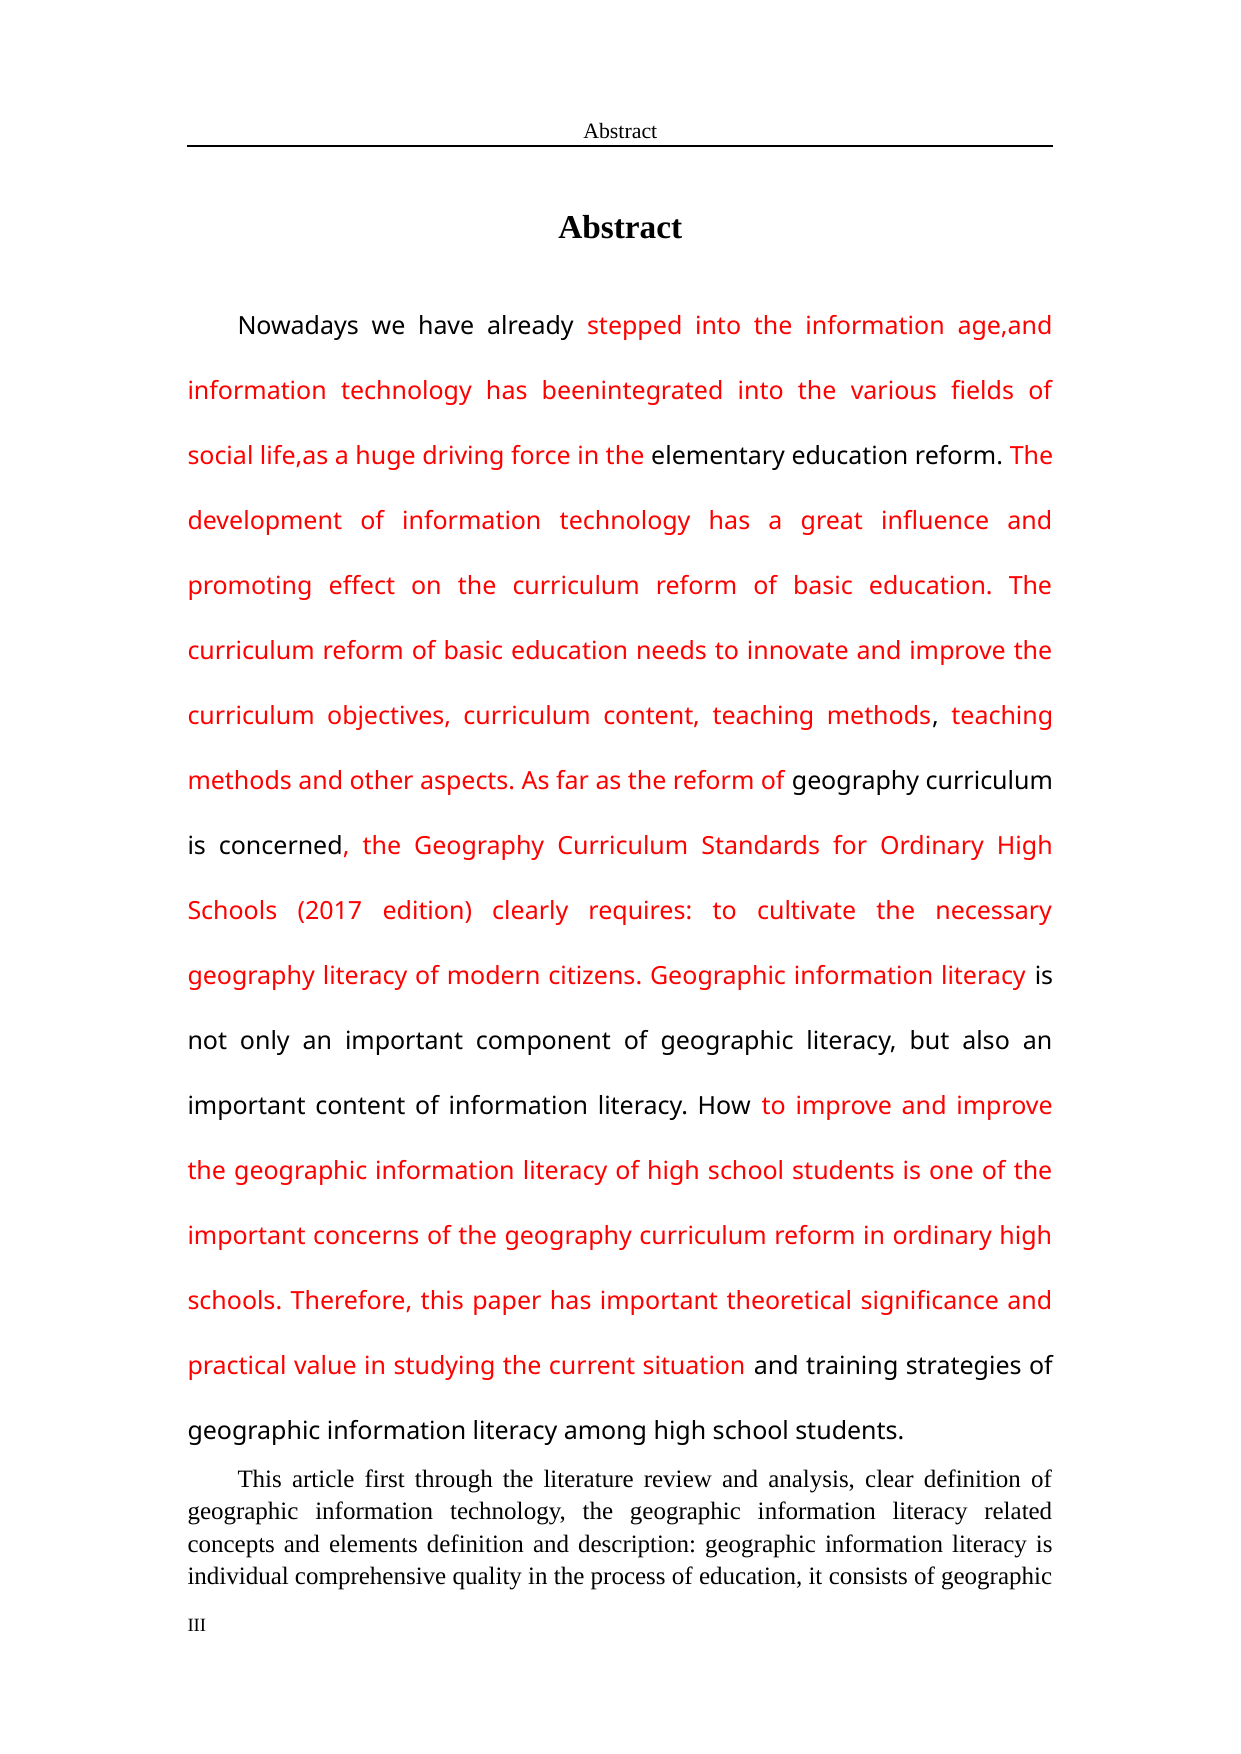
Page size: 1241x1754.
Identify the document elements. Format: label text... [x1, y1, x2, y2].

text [187, 1462, 1053, 1592]
text Abstract [187, 194, 1053, 259]
text Nowadays we have already stepped into the information age,and information technology has beenintegrated into the various fields of social life,as a huge driving force in the elementary education reform. The development of information technology has a great influence and promoting effect on the curriculum reform of basic education. The curriculum reform of basic education needs to innovate and improve the curriculum objectives, curriculum content, teaching methods, teaching methods and other aspects. As far as the reform of geography curriculum is concerned, the Geography Curriculum Standards for Ordinary High Schools (2017 edition) clearly requires: to cultivate the necessary geography literacy of modern citizens. Geographic information literacy is not only an important component of geographic literacy, but also an important content of information literacy. How to improve and improve the geographic information literacy of high school students is one of the important concerns of the geography curriculum reform in ordinary high schools. Therefore, this paper has important theoretical significance and practical value in studying the current situation and training strategies of geographic information literacy among high school students. [187, 292, 1053, 1462]
